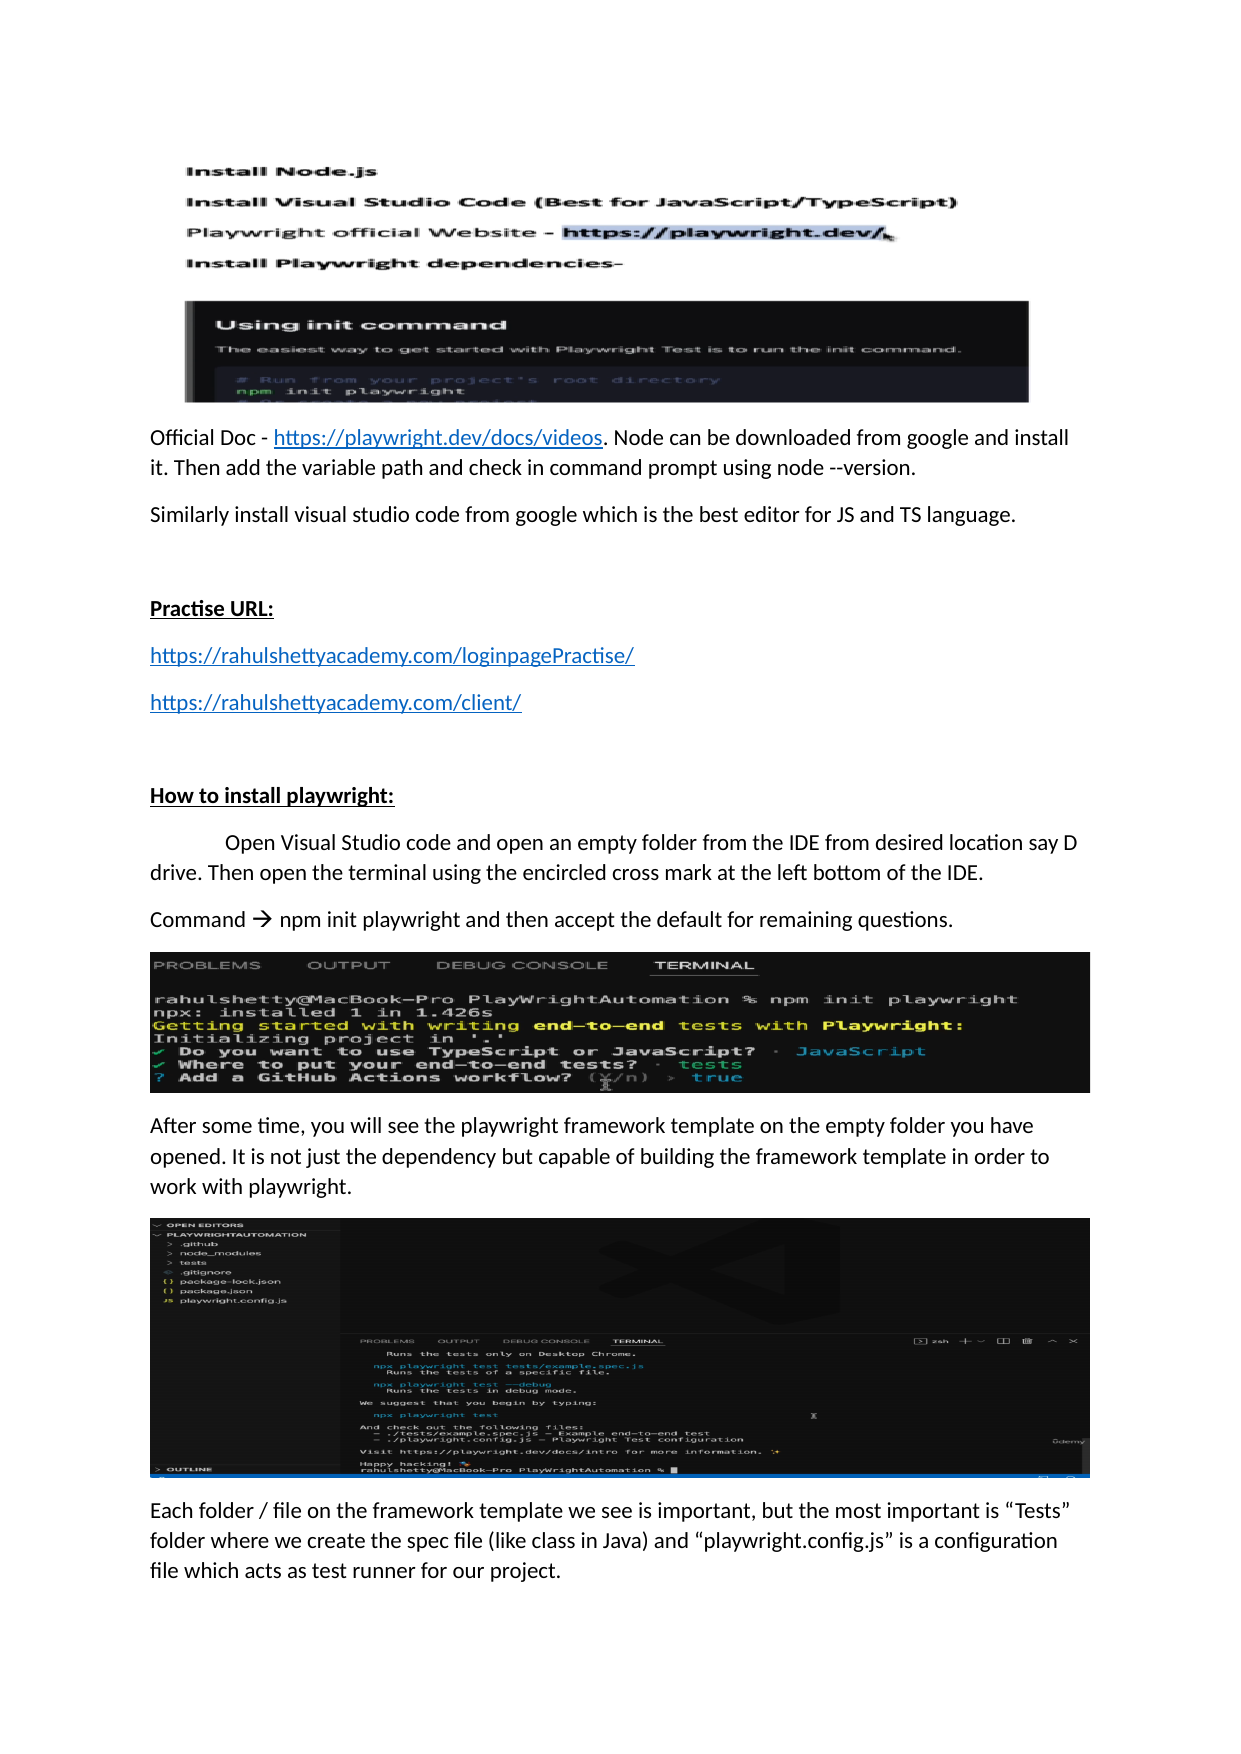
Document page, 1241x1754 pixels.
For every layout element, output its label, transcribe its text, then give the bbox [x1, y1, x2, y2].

text Command npm init playwright and then accept the default for remaining questions. [150, 905, 1090, 933]
text Practise URL: [150, 594, 1090, 622]
text Similarly install visual studio code from google which is the best editor for JS and TS language. [150, 500, 1090, 528]
text Official Doc - https://playwright.dev/docs/videos. Node can be downloaded from google and install it. Then add the variable path and check in command prompt using node --version. [150, 423, 1090, 481]
picture [150, 952, 1091, 1093]
text Each folder / file on the framework template we see is important, but the most important is “Tests” folder where we create the spec file (like class in Java) and “playwright.config.js” is a configuration file which acts as test runner for our project. [150, 1496, 1090, 1584]
text After some time, you will see the playwright framework template on the empty folder you have opened. It is not just the dependency but capable of building the framework template in order to work with playwright. [150, 1112, 1090, 1200]
picture [150, 150, 1055, 405]
text Open Visual Studio code and open an empty folder from the IDE from desired location say D drive. Then open the terminal using the encircled cross mark at the left bottom of the IDE. [150, 828, 1090, 886]
text https://rahulshettyacademy.com/loginpagePractise/ [150, 641, 1090, 669]
text How to install playwright: [150, 781, 1090, 809]
picture [150, 1218, 1090, 1478]
text https://rahulshettyacademy.com/client/ [150, 688, 1090, 716]
